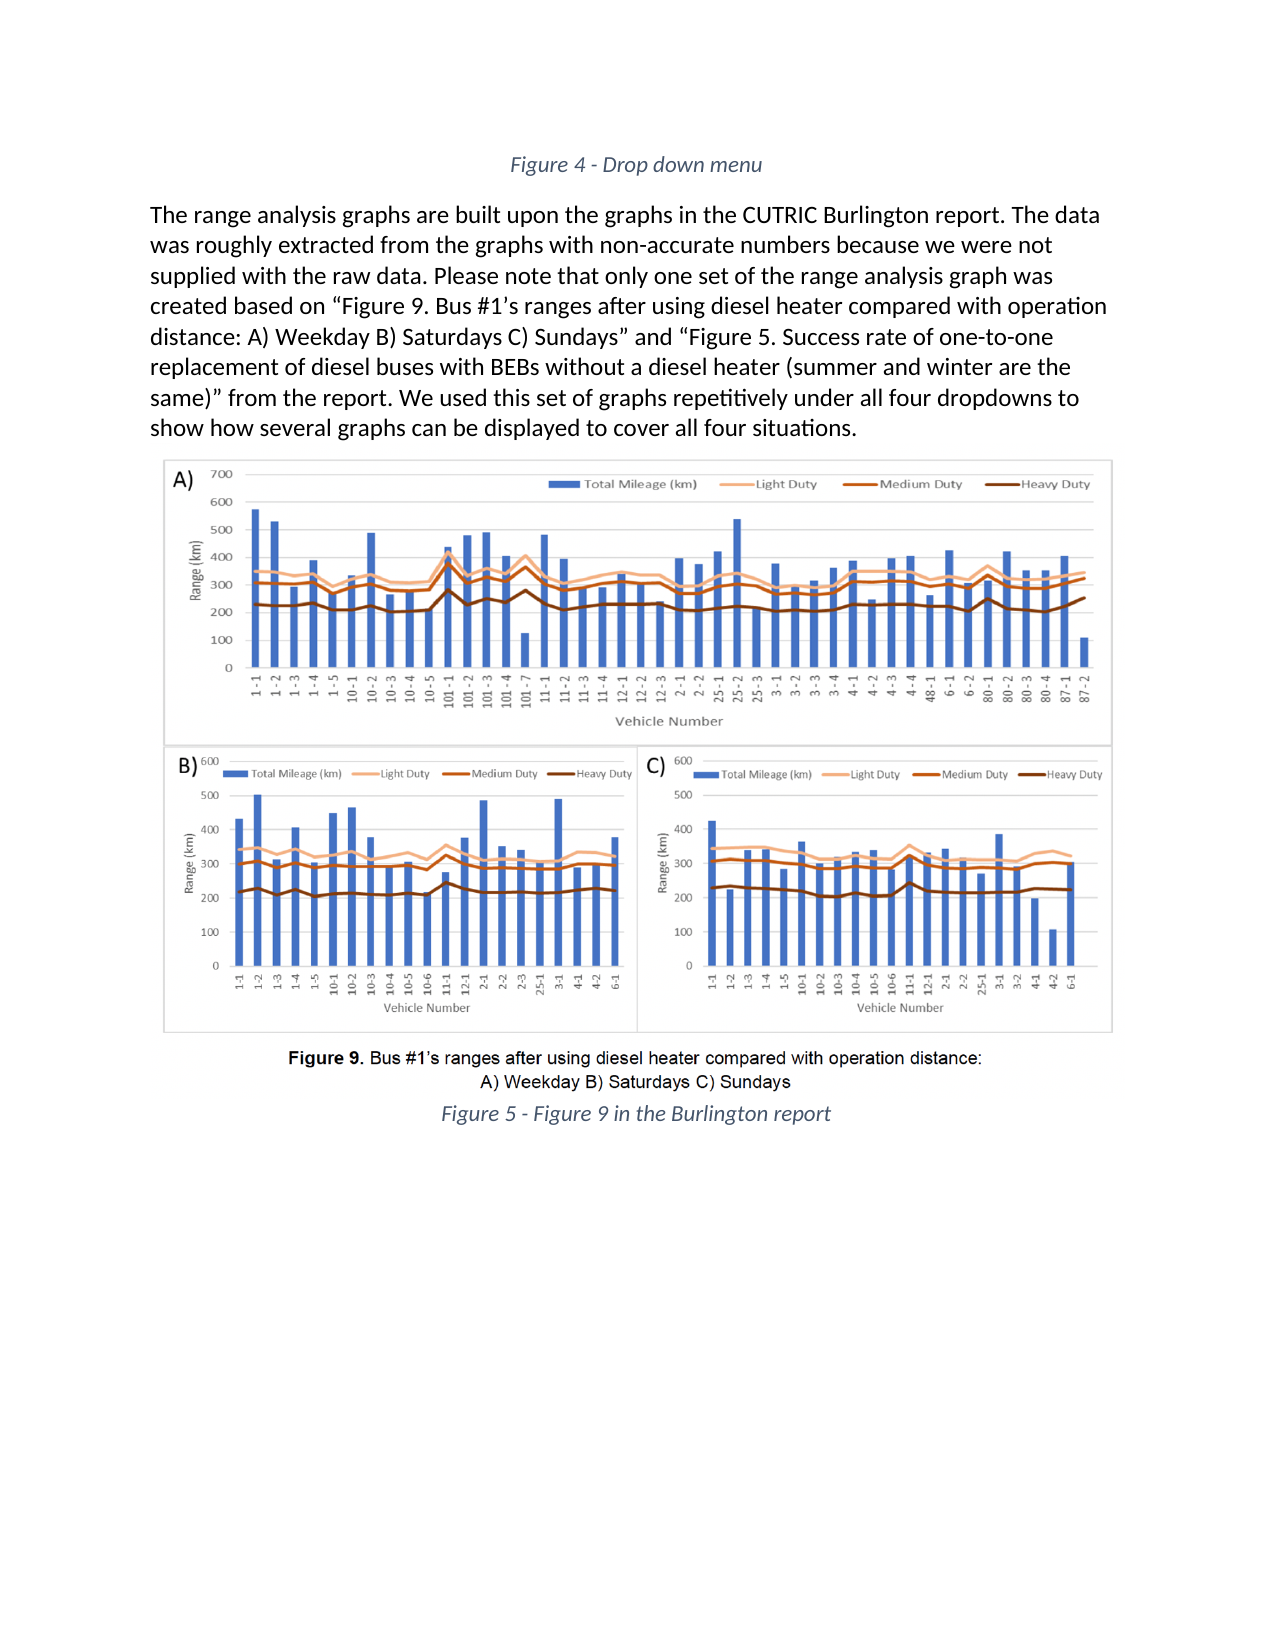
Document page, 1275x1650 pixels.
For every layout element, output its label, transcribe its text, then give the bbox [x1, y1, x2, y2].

picture [150, 443, 1125, 1099]
text The range analysis graphs are built upon the graphs in the CUTRIC Burlington report. The data was roughly extracted from the graphs with non-accurate numbers because we were not supplied with the raw data. Please note that only one set of the range analysis graph was created based on “Figure 9. Bus #1’s ranges after using diesel heater compared with operation distance: A) Weekday B) Saturdays C) Sundays” and “Figure 5. Success rate of one-to-one replacement of diesel buses with BEBs without a diesel heater (summer and winter are the same)” from the report. We used this set of graphs repetitively under all four dropdowns to show how several graphs can be displayed to cover all four situations. [150, 199, 1125, 443]
text Figure 5 - Figure 9 in the Burlington report [150, 1099, 1125, 1127]
text Figure 4 - Drop down menu [150, 150, 1125, 178]
